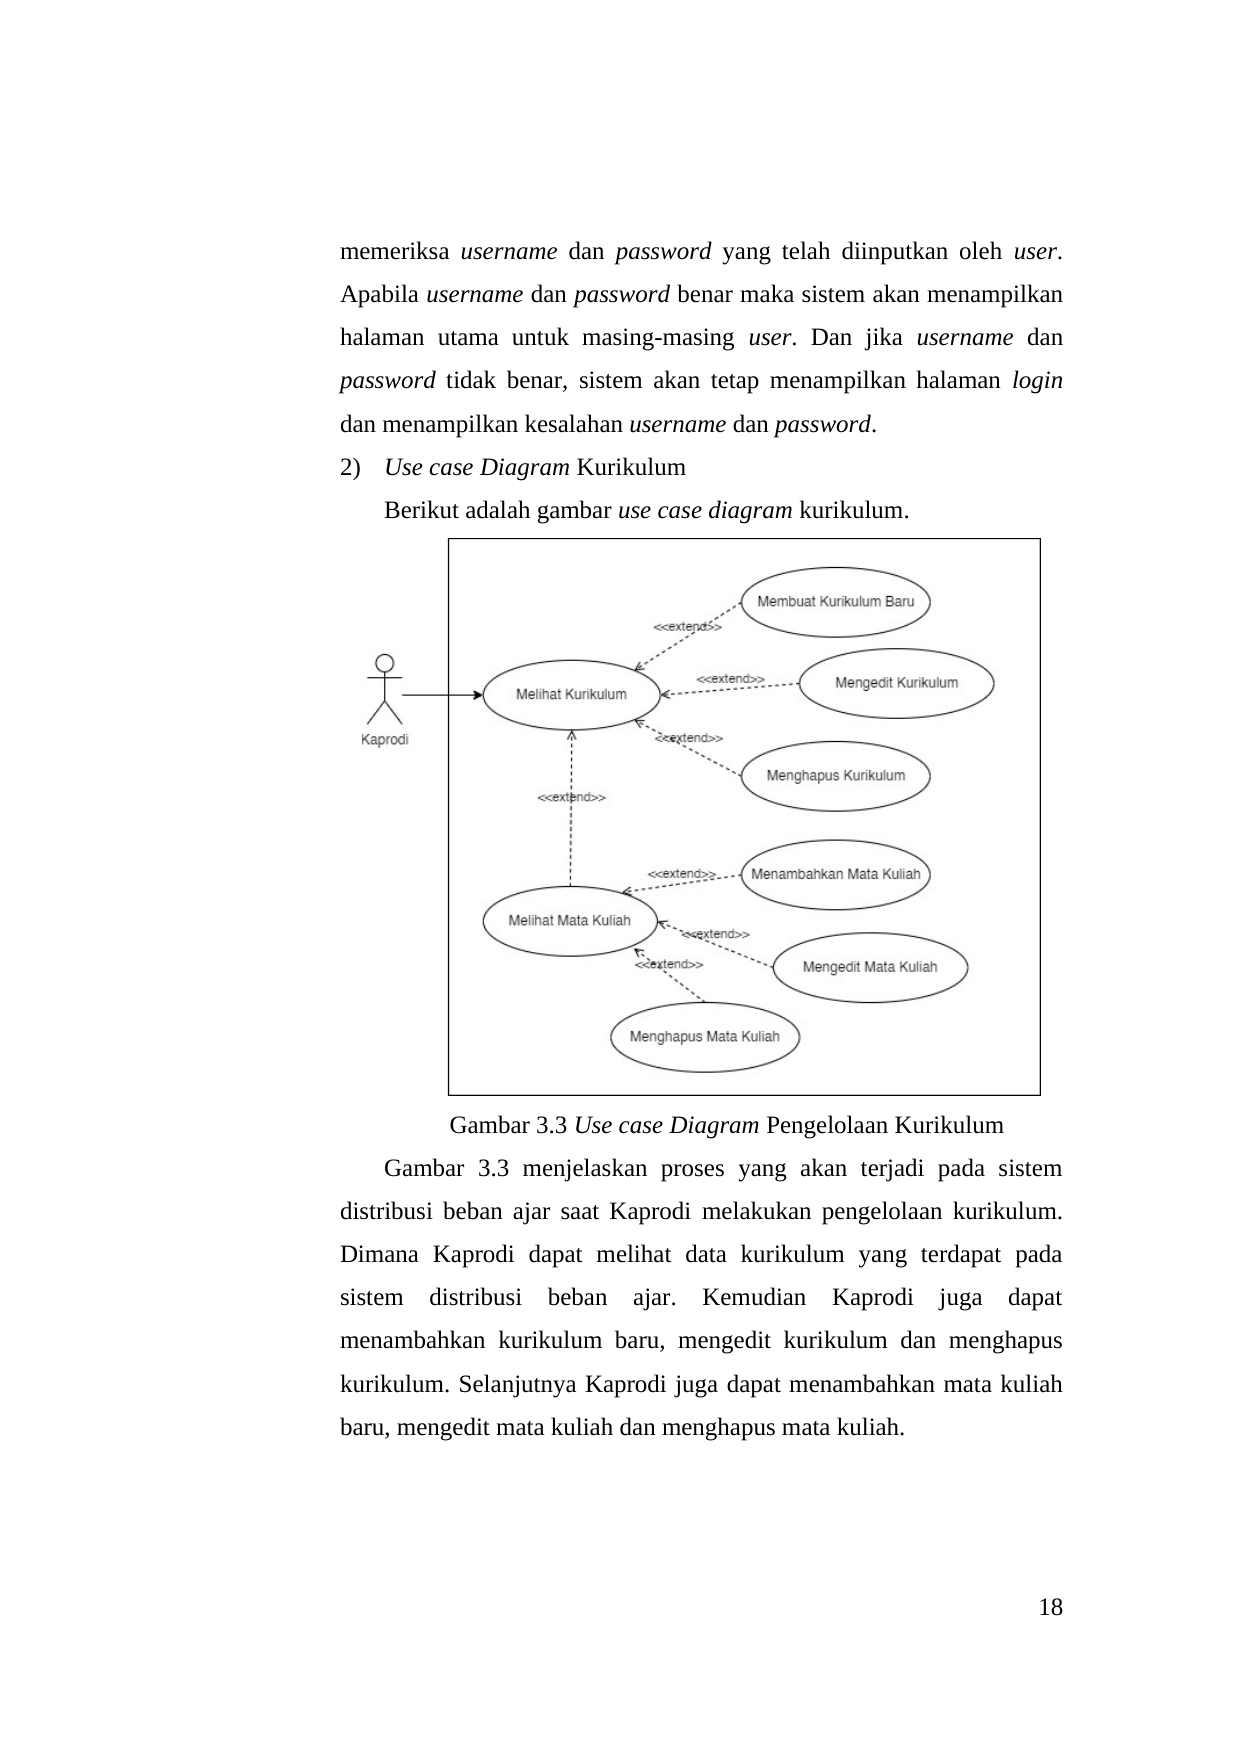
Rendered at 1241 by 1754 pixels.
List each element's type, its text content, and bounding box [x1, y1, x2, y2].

subtitle Gambar 3.3 Use case Diagram Pengelolaan Kurikulum [384, 1110, 1063, 1139]
picture [361, 538, 1041, 1096]
list Use case Diagram Kurikulum [340, 452, 1063, 481]
text Berikut adalah gambar use case diagram kurikulum. [340, 495, 1063, 524]
list Gambar 3.3 menjelaskan proses yang akan terjadi pada sistem distribusi beban ajar saat Kaprodi melakukan pengelolaan kurikulum. Dimana Kaprodi dapat melihat data kurikulum yang terdapat pada sistem distribusi beban ajar. Kemudian Kaprodi juga dapat menambahkan kurikulum baru, mengedit kurikulum dan menghapus kurikulum. Selanjutnya Kaprodi juga dapat menambahkan mata kuliah baru, mengedit mata kuliah dan menghapus mata kuliah. [340, 1153, 1063, 1441]
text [340, 236, 1063, 437]
